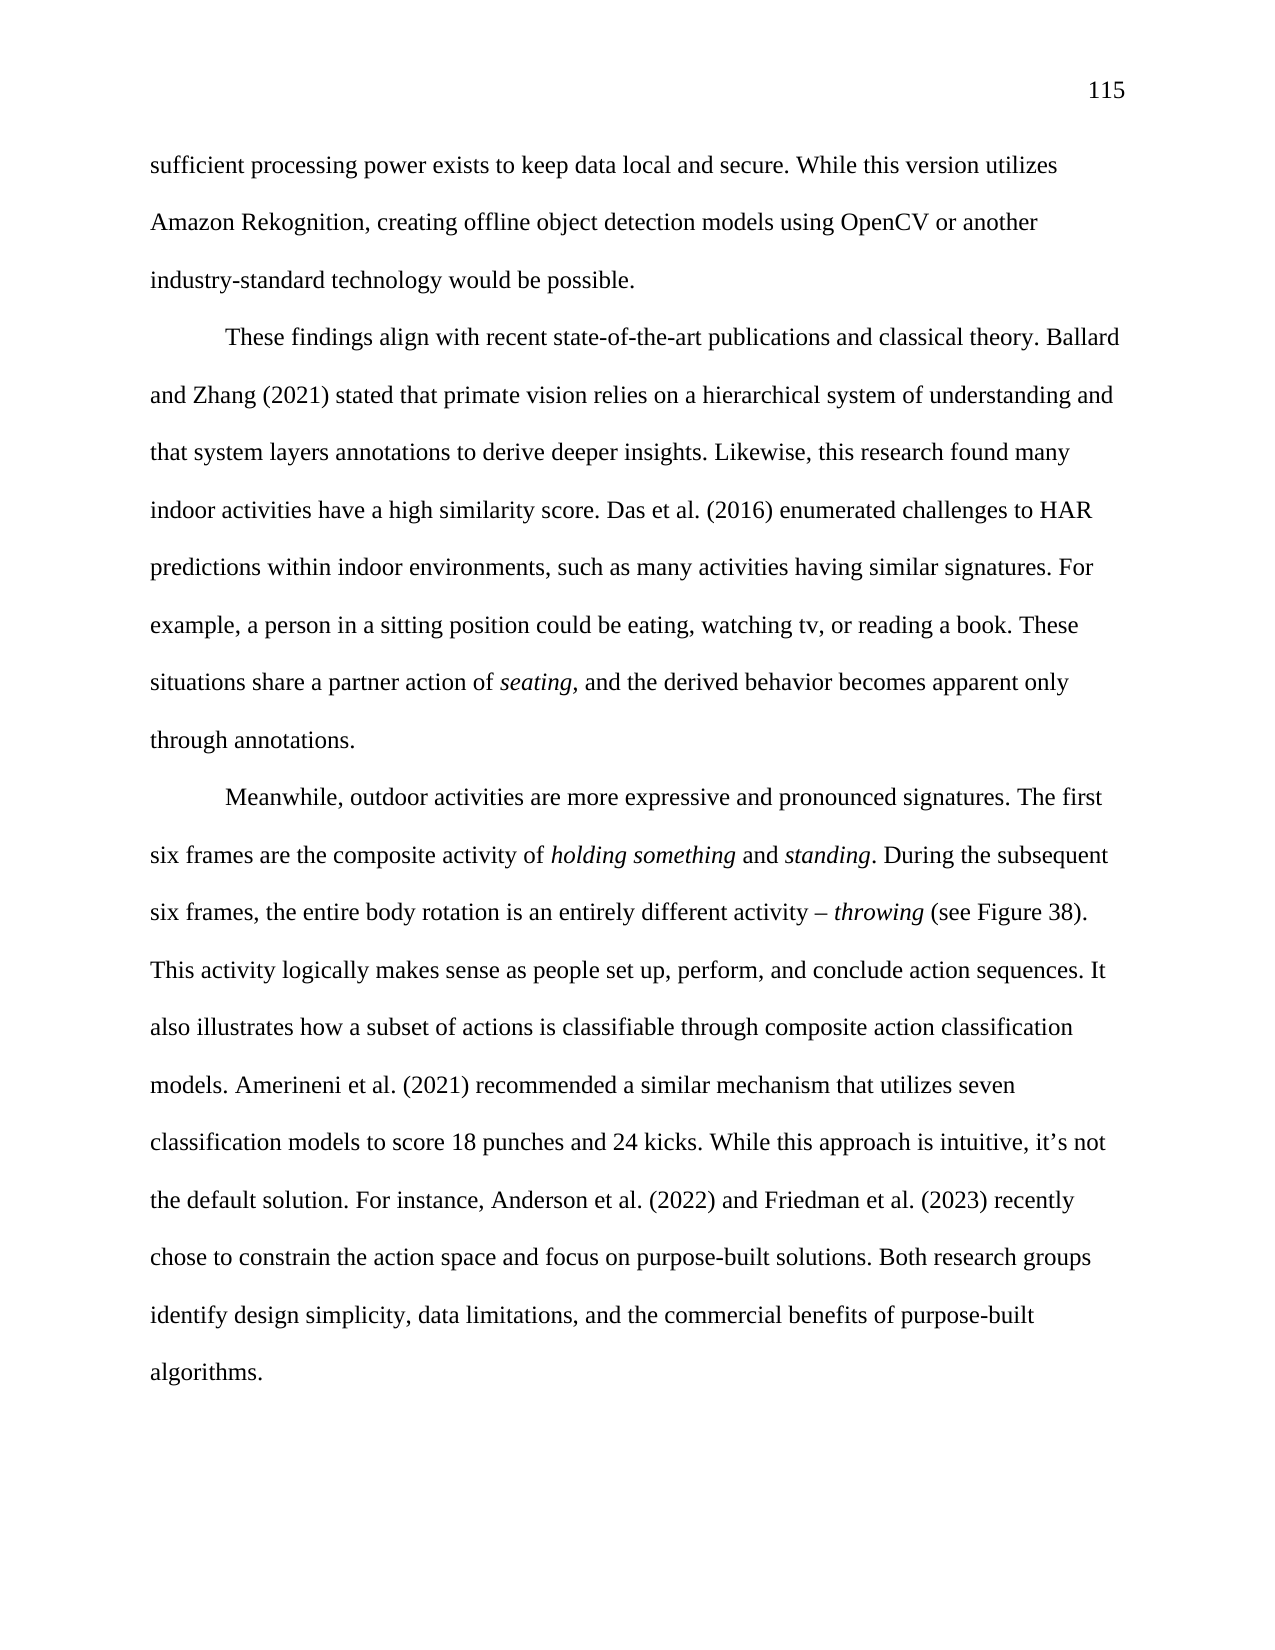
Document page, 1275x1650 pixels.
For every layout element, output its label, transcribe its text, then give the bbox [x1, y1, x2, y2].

text Meanwhile, outdoor activities are more expressive and pronounced signatures. The first six frames are the composite activity of holding something and standing. During the subsequent six frames, the entire body rotation is an entirely different activity – throwing (see Figure 38). This activity logically makes sense as people set up, perform, and conclude action sequences. It also illustrates how a subset of actions is classifiable through composite action classification models. Amerineni et al. (2021) recommended a similar mechanism that utilizes seven classification models to score 18 punches and 24 kicks. While this approach is intuitive, it’s not the default solution. For instance, Anderson et al. (2022) and Friedman et al. (2023) recently chose to constrain the action space and focus on purpose-built solutions. Both research groups identify design simplicity, data limitations, and the commercial benefits of purpose-built algorithms. [150, 782, 1125, 1386]
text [150, 150, 1125, 294]
text These findings align with recent state-of-the-art publications and classical theory. Ballard and Zhang (2021) stated that primate vision relies on a hierarchical system of understanding and that system layers annotations to derive deeper insights. Likewise, this research found many indoor activities have a high similarity score. Das et al. (2016) enumerated challenges to HAR predictions within indoor environments, such as many activities having similar signatures. For example, a person in a sitting position could be eating, watching tv, or reading a book. These situations share a partner action of seating, and the derived behavior becomes apparent only through annotations. [150, 322, 1125, 754]
